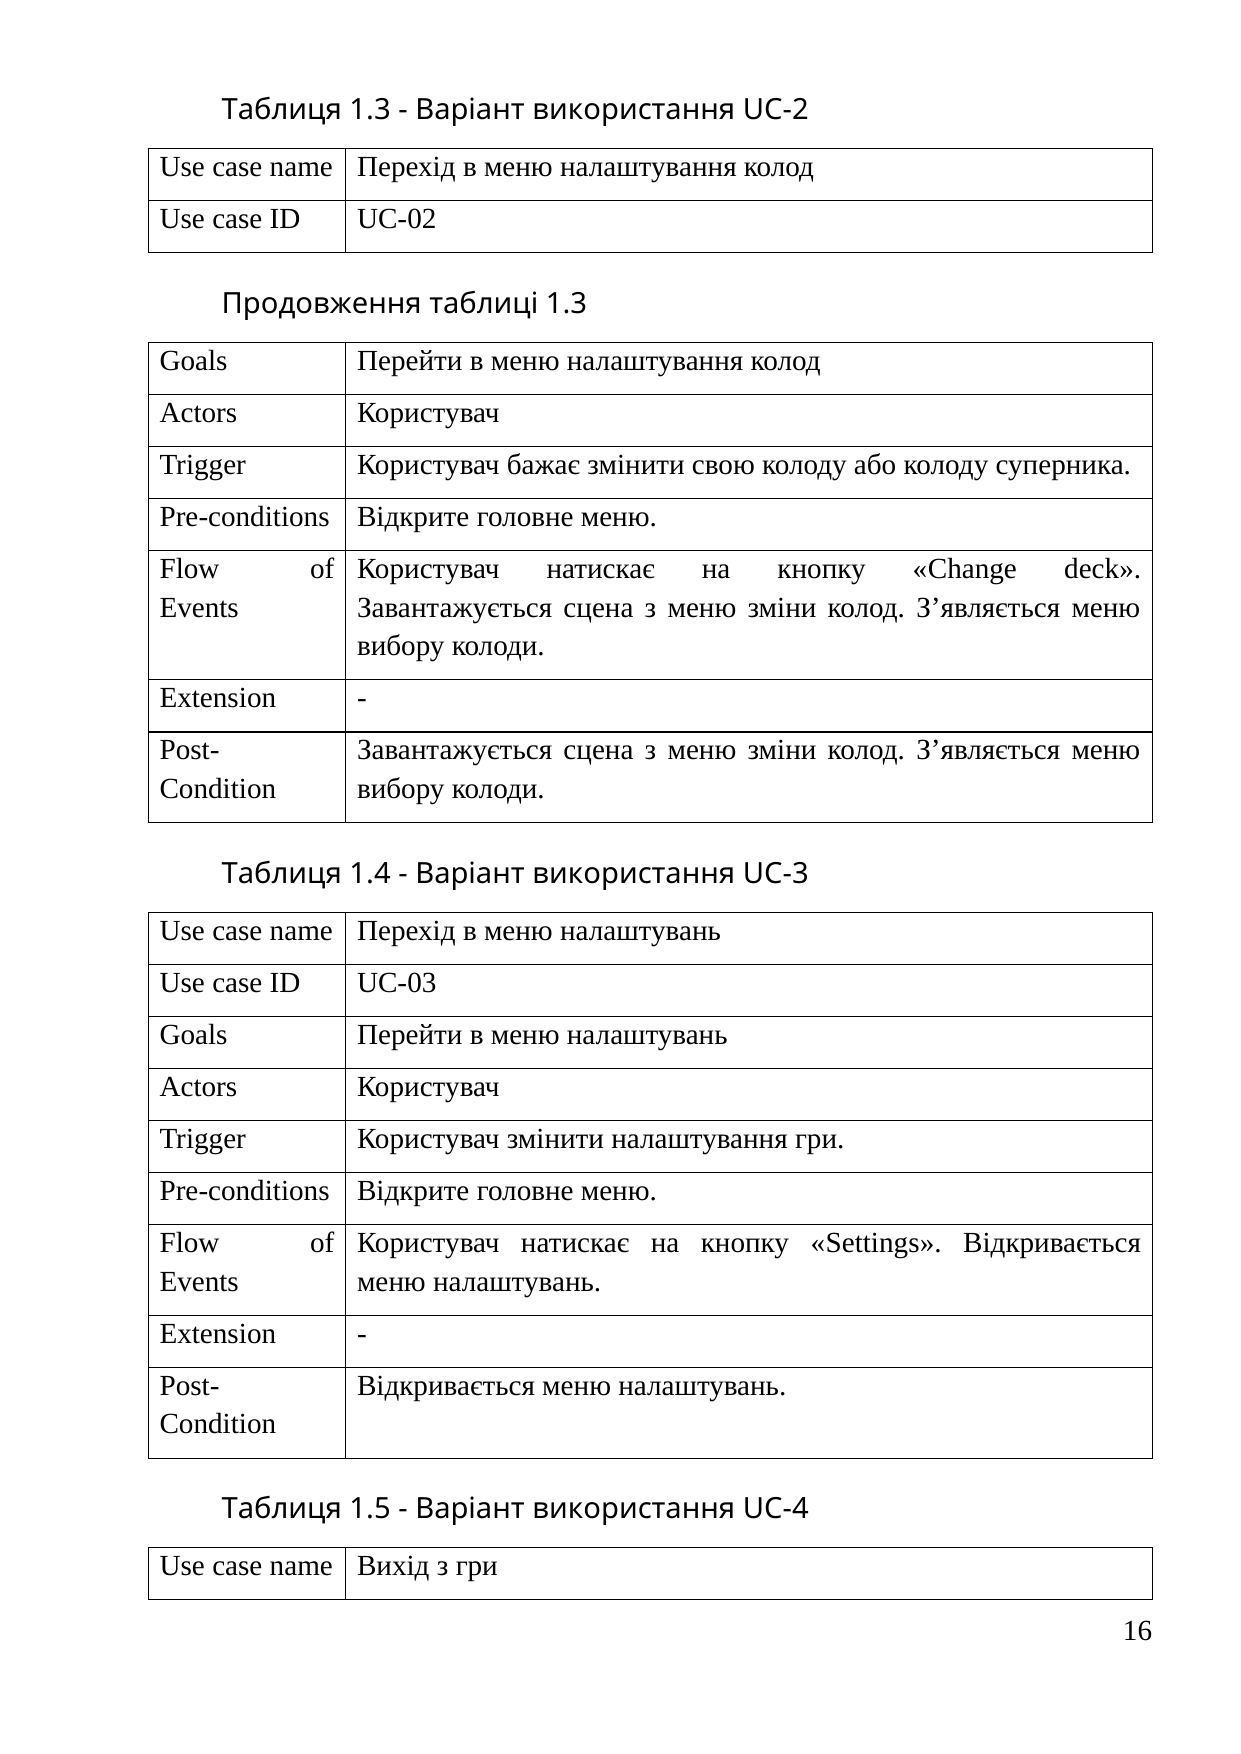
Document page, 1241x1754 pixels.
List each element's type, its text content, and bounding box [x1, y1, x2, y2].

table_cell Перейти в меню налаштувань [346, 1017, 1152, 1068]
table_cell Користувач натискає на кнопку «Settings». Відкривається меню налаштувань. [346, 1225, 1152, 1315]
table_cell UC-03 [346, 965, 1152, 1016]
table_cell Відкрите головне меню. [346, 499, 1152, 550]
table_cell Post-Condition [149, 733, 345, 822]
table_cell - [346, 680, 1152, 731]
table_cell Goals [149, 1017, 345, 1068]
table_header Перехід в меню налаштувань [346, 913, 1152, 964]
table_header Use case name [149, 913, 345, 964]
text Таблиця 1.5 - Варіант використання UC-4 [148, 1488, 1152, 1527]
table_cell Відкрите головне меню. [346, 1173, 1152, 1224]
table_cell Trigger [149, 1121, 345, 1172]
table_header Перехід в меню налаштування колод [346, 149, 1152, 200]
text Таблиця 1.4 - Варіант використання UC-3 [148, 852, 1152, 892]
table_cell Extension [149, 680, 345, 731]
table_cell Post-Condition [149, 1368, 345, 1458]
table_cell Завантажується сцена з меню зміни колод. З’являється меню вибору колоди. [346, 733, 1152, 822]
table_header Use case name [149, 1548, 345, 1599]
table_cell Use case ID [149, 201, 345, 252]
table_cell Flow of Events [149, 1225, 345, 1315]
table_cell Extension [149, 1316, 345, 1367]
text Таблиця 1.3 - Варіант використання UC-2 [148, 88, 1152, 128]
table_cell - [346, 1316, 1152, 1367]
table_cell Pre-conditions [149, 1173, 345, 1224]
table_cell Pre-conditions [149, 499, 345, 550]
table_header Goals [149, 343, 345, 394]
table_cell Actors [149, 395, 345, 446]
table_cell Користувач натискає на кнопку «Change deck». Завантажується сцена з меню зміни колод. З’являється меню вибору колоди. [346, 551, 1152, 679]
table_cell Користувач змінити налаштування гри. [346, 1121, 1152, 1172]
table_cell Actors [149, 1069, 345, 1120]
text Продовження таблиці 1.3 [148, 282, 1152, 322]
table_header Вихід з гри [346, 1548, 1152, 1599]
table_cell Користувач [346, 395, 1152, 446]
table_header Перейти в меню налаштування колод [346, 343, 1152, 394]
table_header Use case name [149, 149, 345, 200]
table_cell UC-02 [346, 201, 1152, 252]
table_cell Use case ID [149, 965, 345, 1016]
table_cell Trigger [149, 447, 345, 498]
table_cell Користувач бажає змінити свою колоду або колоду суперника. [346, 447, 1152, 498]
table_cell Відкривається меню налаштувань. [346, 1368, 1152, 1458]
table_cell Flow of Events [149, 551, 345, 679]
table_cell Користувач [346, 1069, 1152, 1120]
